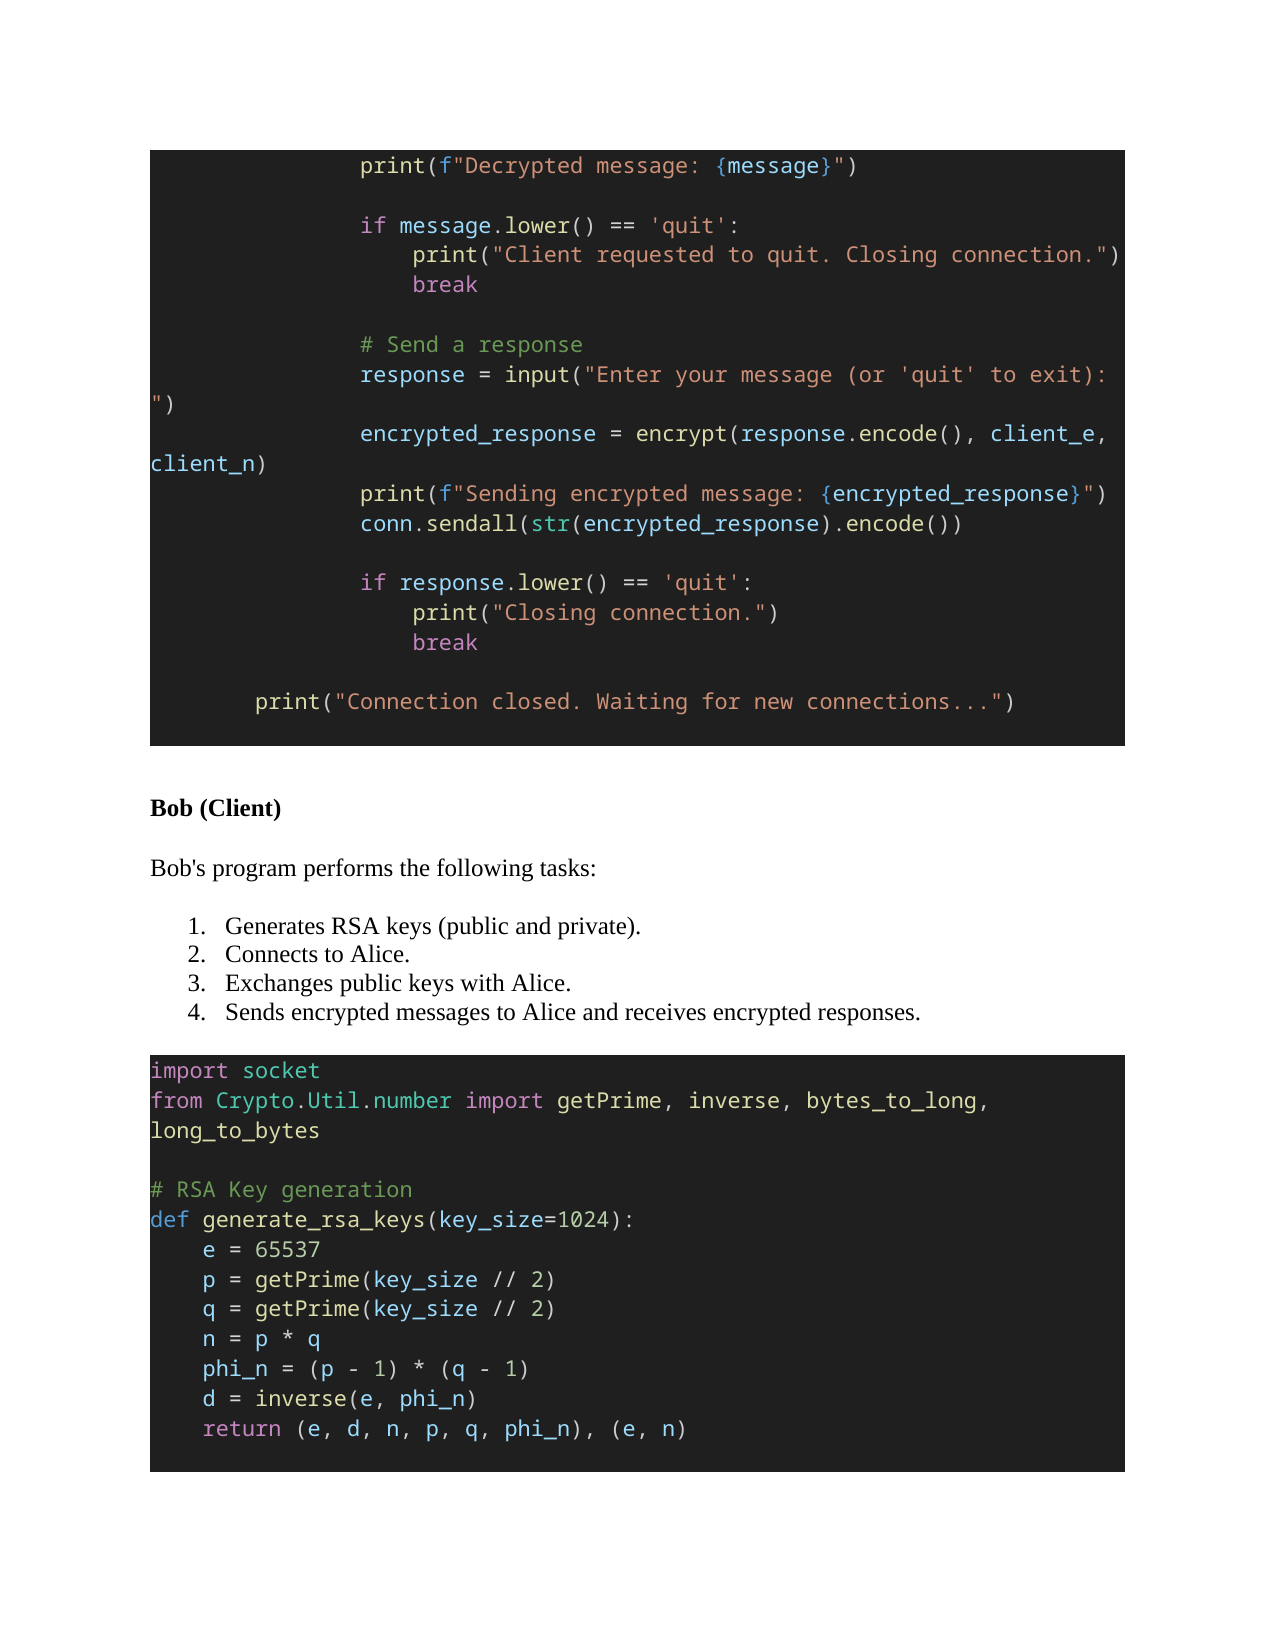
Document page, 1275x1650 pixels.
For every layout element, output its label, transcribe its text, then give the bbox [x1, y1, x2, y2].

text from Crypto.Util.number import getPrime, inverse, bytes_to_long, long_to_bytes [150, 1085, 1125, 1144]
list Connects to Alice. [187, 939, 1125, 968]
text e = 65537 [150, 1234, 1125, 1263]
text return (e, d, n, p, q, phi_n), (e, n) [150, 1412, 1125, 1442]
text print("Closing connection.") [150, 597, 1125, 627]
text print(f"Decrypted message: {message}") [150, 150, 1125, 180]
text import socket [150, 1055, 1125, 1085]
text n = p * q [150, 1323, 1125, 1353]
text print(f"Sending encrypted message: {encrypted_response}") [150, 478, 1125, 507]
text # RSA Key generation [150, 1174, 1125, 1204]
text d = inverse(e, phi_n) [150, 1383, 1125, 1412]
text Bob (Client) [150, 793, 1125, 821]
text response = input("Enter your message (or 'quit' to exit): ") [150, 358, 1125, 418]
list Exchanges public keys with Alice. [187, 968, 1125, 997]
list Generates RSA keys (public and private). [187, 911, 1125, 939]
text def generate_rsa_keys(key_size=1024): [150, 1204, 1125, 1234]
text break [150, 269, 1125, 299]
text encrypted_response = encrypt(response.encode(), client_e, client_n) [150, 418, 1125, 478]
text if message.lower() == 'quit': [150, 209, 1125, 239]
text conn.sendall(str(encrypted_response).encode()) [150, 507, 1125, 537]
text Bob's program performs the following tasks: [150, 853, 1125, 882]
text phi_n = (p - 1) * (q - 1) [150, 1353, 1125, 1383]
list Sends encrypted messages to Alice and receives encrypted responses. [187, 997, 1125, 1026]
text # Send a response [150, 329, 1125, 358]
text print("Connection closed. Waiting for new connections...") [150, 686, 1125, 716]
text break [150, 627, 1125, 656]
text if response.lower() == 'quit': [150, 567, 1125, 597]
text print("Client requested to quit. Closing connection.") [150, 239, 1125, 269]
text p = getPrime(key_size // 2) [150, 1263, 1125, 1293]
text q = getPrime(key_size // 2) [150, 1293, 1125, 1323]
